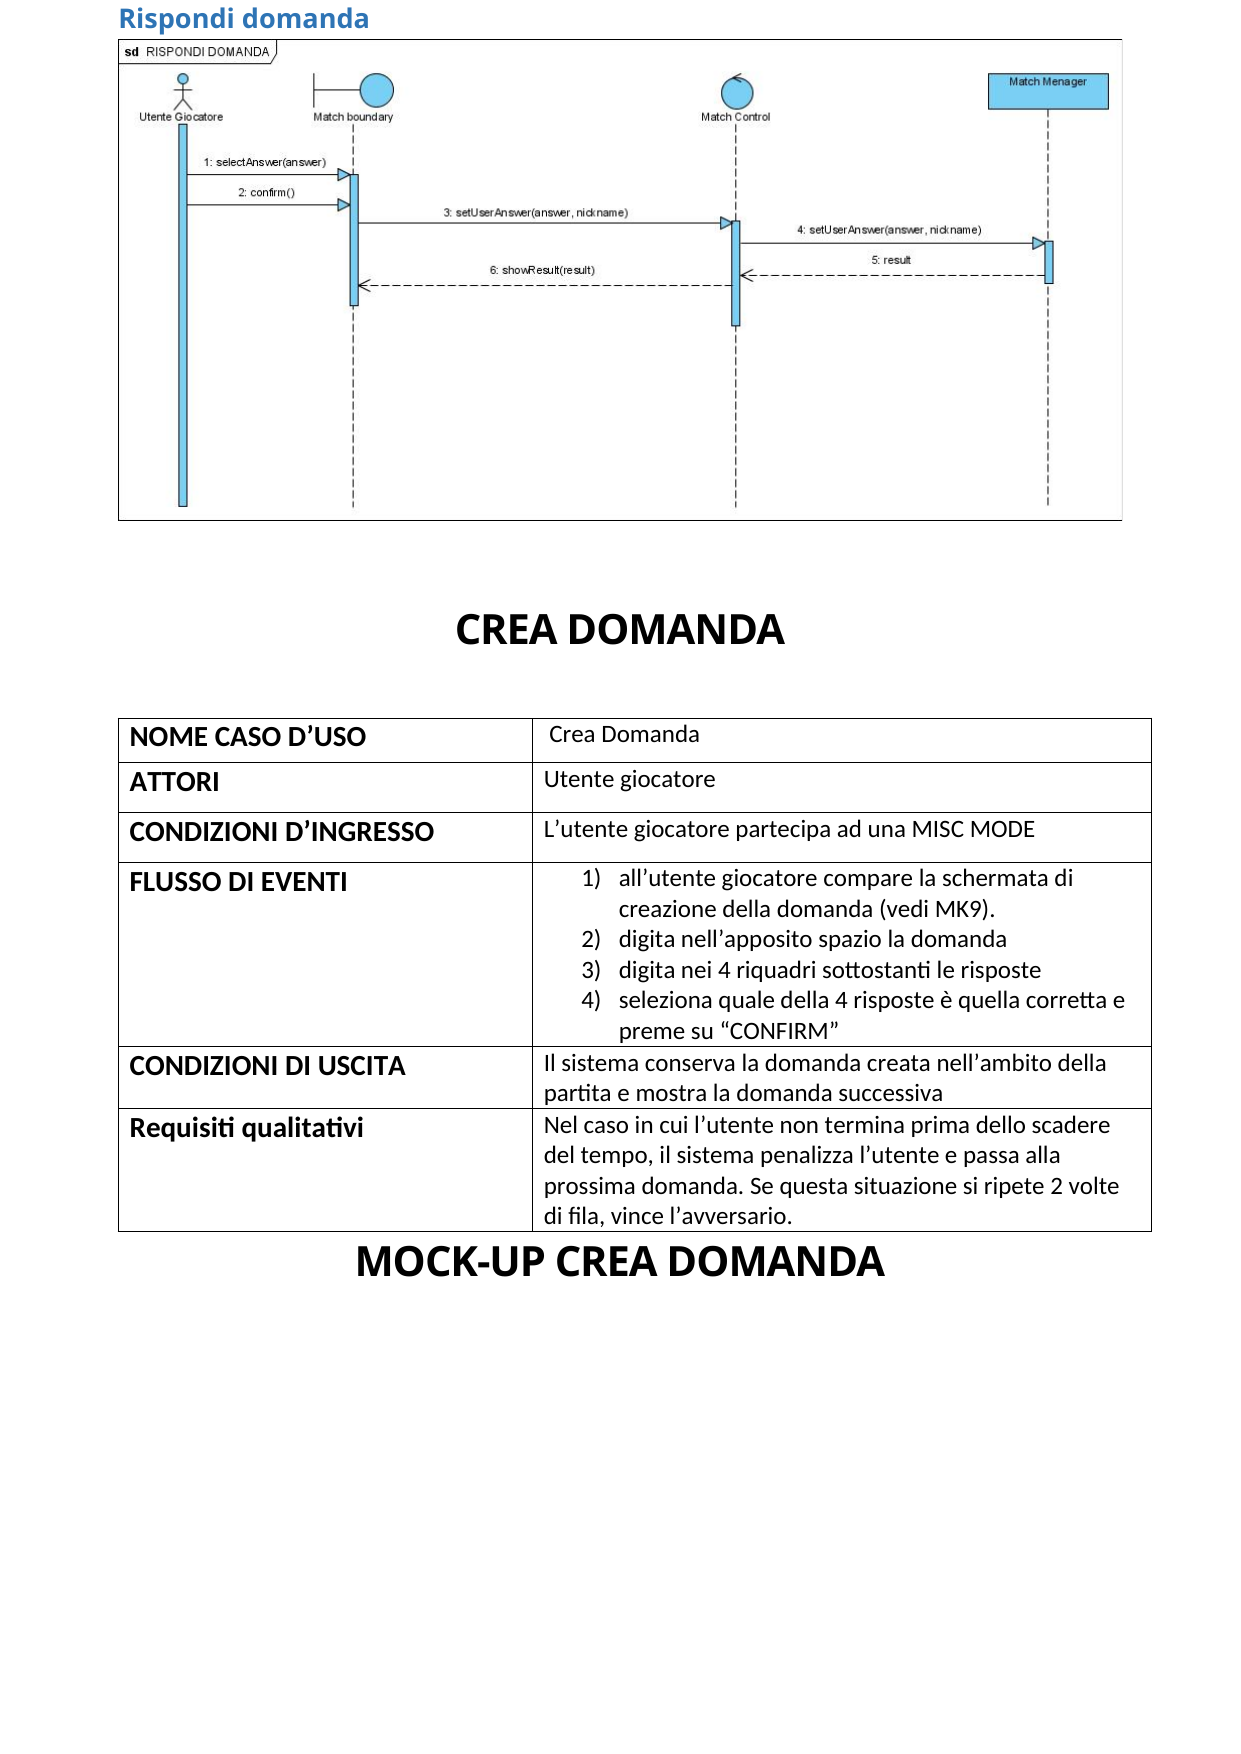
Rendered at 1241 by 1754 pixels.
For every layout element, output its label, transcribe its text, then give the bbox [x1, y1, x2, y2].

picture [118, 39, 1123, 521]
table_cell ATTORI [119, 763, 532, 812]
table_cell Utente giocatore [533, 763, 1151, 812]
title MOCK-UP CREA DOMANDA [118, 1232, 1122, 1289]
table_cell L’utente giocatore partecipa ad una MISC MODE [533, 813, 1151, 862]
table_cell all’utente giocatore compare la schermata di creazione della domanda (vedi MK9). digita nell’apposito spazio la domanda digita nei 4 riquadri sottostanti le risposte seleziona quale della 4 risposte è quella corretta e preme su “CONFIRM” [533, 863, 1151, 1046]
subtitle Rispondi domanda [118, 0, 1122, 37]
table_cell Nel caso in cui l’utente non termina prima dello scadere del tempo, il sistema penalizza l’utente e passa alla prossima domanda. Se questa situazione si ripete 2 volte di fila, vince l’avversario. [533, 1109, 1151, 1231]
table_cell CONDIZIONI D’INGRESSO [119, 813, 532, 862]
table_cell Requisiti qualitativi [119, 1109, 532, 1231]
title CREA DOMANDA [118, 600, 1122, 657]
table_cell CONDIZIONI DI USCITA [119, 1047, 532, 1108]
table_header Crea Domanda [533, 719, 1151, 762]
table_cell FLUSSO DI EVENTI [119, 863, 532, 1046]
table_header NOME CASO D’USO [119, 719, 532, 762]
table_cell Il sistema conserva la domanda creata nell’ambito della partita e mostra la domanda successiva [533, 1047, 1151, 1108]
